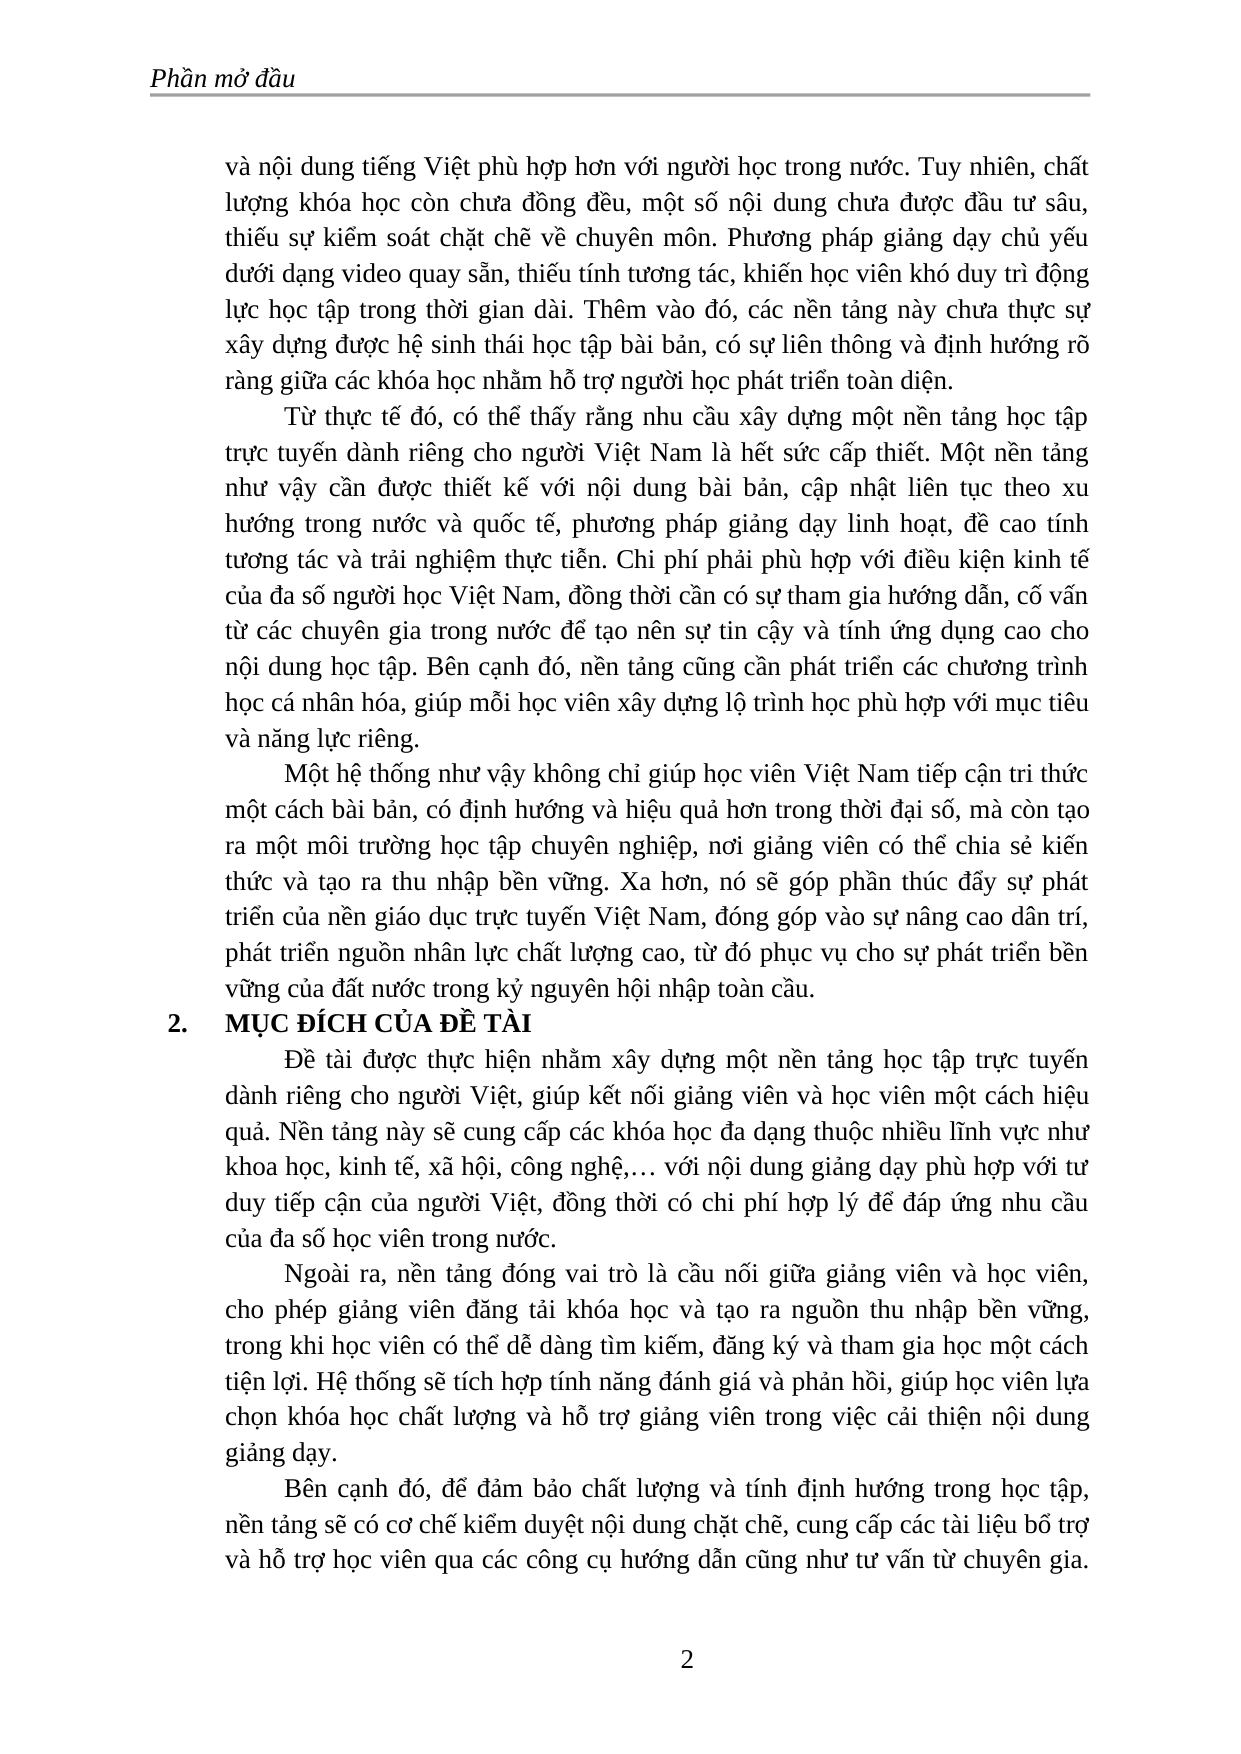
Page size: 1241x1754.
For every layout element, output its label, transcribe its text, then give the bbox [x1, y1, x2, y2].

subtitle MỤC ĐÍCH CỦA ĐỀ TÀI [187, 1007, 1090, 1039]
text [225, 1472, 1090, 1574]
text Ngoài ra, nền tảng đóng vai trò là cầu nối giữa giảng viên và học viên, cho phép giảng viên đăng tải khóa học và tạo ra nguồn thu nhập bền vững, trong khi học viên có thể dễ dàng tìm kiếm, đăng ký và tham gia học một cách tiện lợi. Hệ thống sẽ tích hợp tính năng đánh giá và phản hồi, giúp học viên lựa chọn khóa học chất lượng và hỗ trợ giảng viên trong việc cải thiện nội dung giảng dạy. [225, 1258, 1090, 1467]
text Một hệ thống như vậy không chỉ giúp học viên Việt Nam tiếp cận tri thức một cách bài bản, có định hướng và hiệu quả hơn trong thời đại số, mà còn tạo ra một môi trường học tập chuyên nghiệp, nơi giảng viên có thể chia sẻ kiến thức và tạo ra thu nhập bền vững. Xa hơn, nó sẽ góp phần thúc đẩy sự phát triển của nền giáo dục trực tuyến Việt Nam, đóng góp vào sự nâng cao dân trí, phát triển nguồn nhân lực chất lượng cao, từ đó phục vụ cho sự phát triển bền vững của đất nước trong kỷ nguyên hội nhập toàn cầu. [225, 757, 1090, 1003]
text Từ thực tế đó, có thể thấy rằng nhu cầu xây dựng một nền tảng học tập trực tuyến dành riêng cho người Việt Nam là hết sức cấp thiết. Một nền tảng như vậy cần được thiết kế với nội dung bài bản, cập nhật liên tục theo xu hướng trong nước và quốc tế, phương pháp giảng dạy linh hoạt, đề cao tính tương tác và trải nghiệm thực tiễn. Chi phí phải phù hợp với điều kiện kinh tế của đa số người học Việt Nam, đồng thời cần có sự tham gia hướng dẫn, cố vấn từ các chuyên gia trong nước để tạo nên sự tin cậy và tính ứng dụng cao cho nội dung học tập. Bên cạnh đó, nền tảng cũng cần phát triển các chương trình học cá nhân hóa, giúp mỗi học viên xây dựng lộ trình học phù hợp với mục tiêu và năng lực riêng. [225, 400, 1090, 753]
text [225, 150, 1090, 396]
text Đề tài được thực hiện nhằm xây dựng một nền tảng học tập trực tuyến dành riêng cho người Việt, giúp kết nối giảng viên và học viên một cách hiệu quả. Nền tảng này sẽ cung cấp các khóa học đa dạng thuộc nhiều lĩnh vực như khoa học, kinh tế, xã hội, công nghệ,… với nội dung giảng dạy phù hợp với tư duy tiếp cận của người Việt, đồng thời có chi phí hợp lý để đáp ứng nhu cầu của đa số học viên trong nước. [225, 1043, 1090, 1253]
